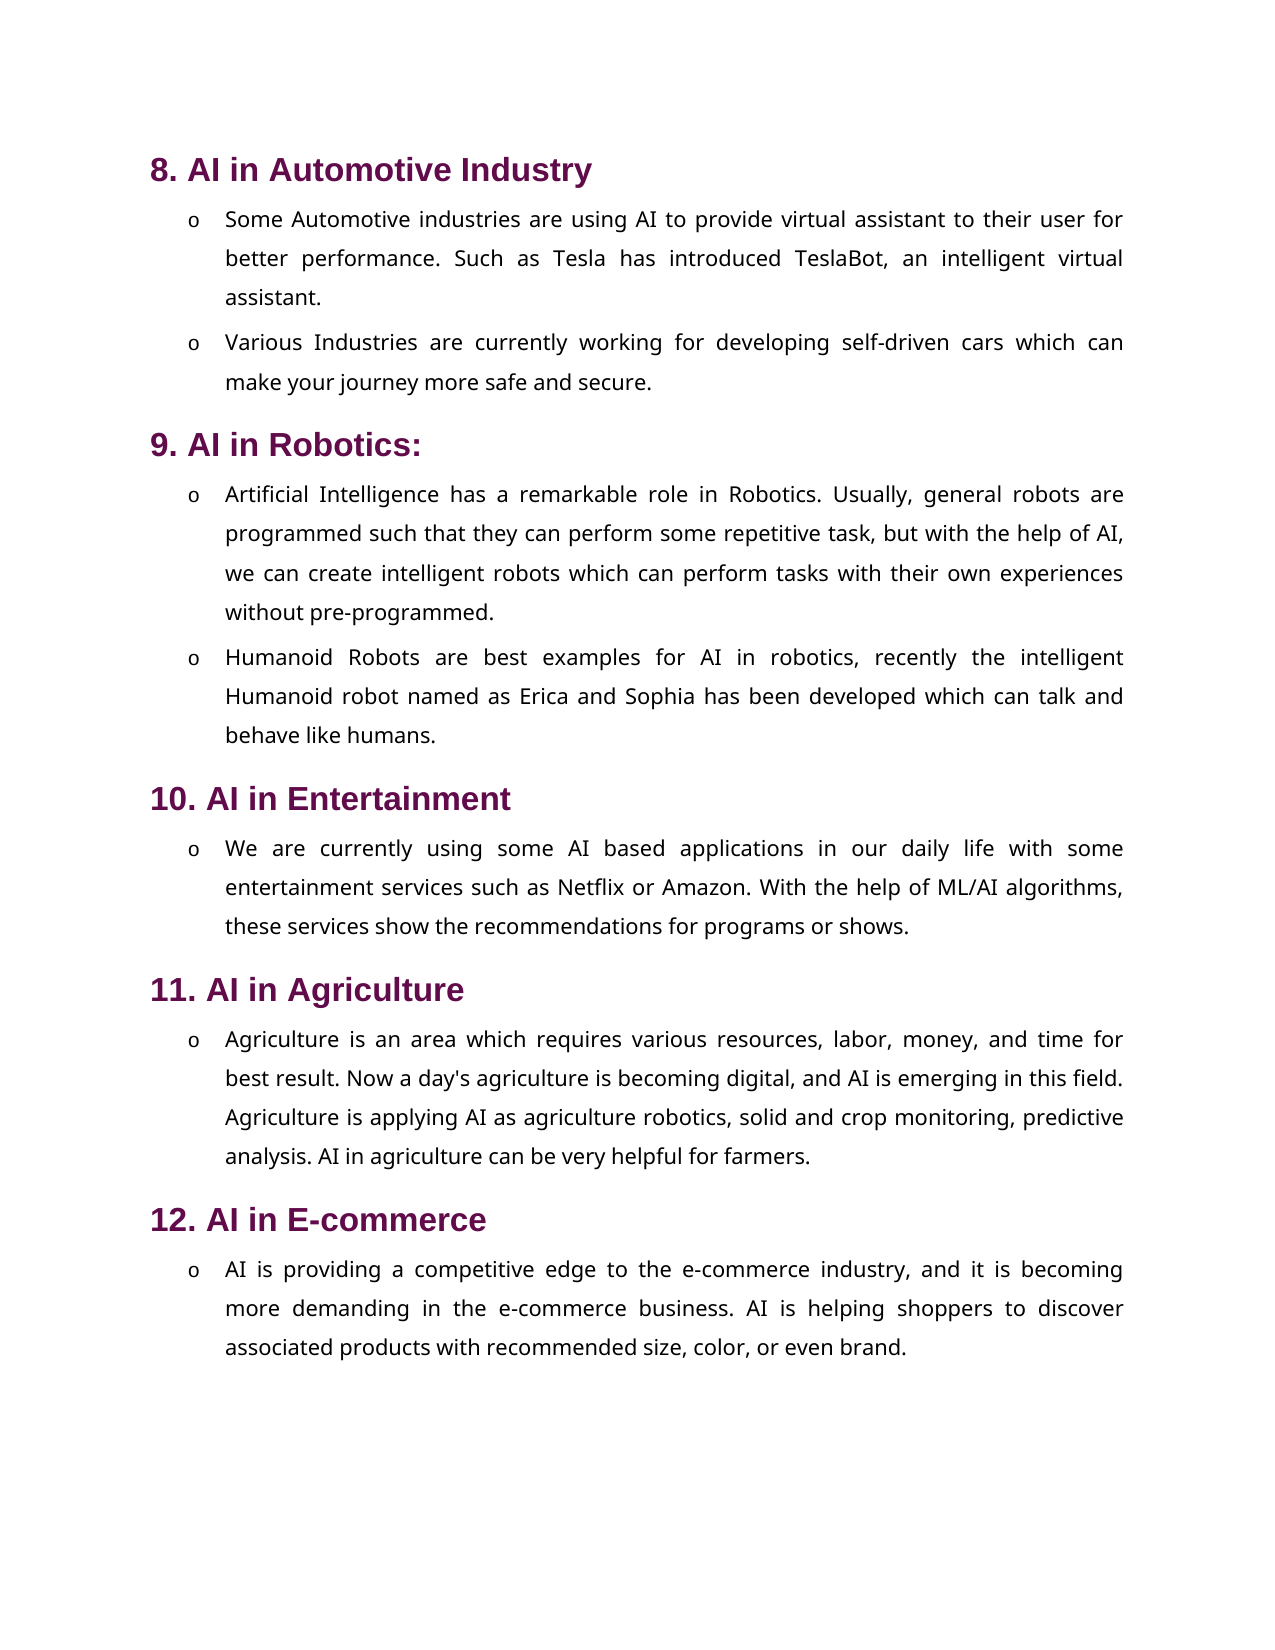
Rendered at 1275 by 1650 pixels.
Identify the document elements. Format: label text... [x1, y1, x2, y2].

list Artificial Intelligence has a remarkable role in Robotics. Usually, general robots are programmed such that they can perform some repetitive task, but with the help of AI, we can create intelligent robots which can perform tasks with their own experiences without pre-programmed. [187, 470, 1125, 626]
subtitle 11. AI in Agriculture [150, 970, 1125, 1008]
subtitle 9. AI in Robotics: [150, 425, 1125, 464]
subtitle 10. AI in Entertainment [150, 779, 1125, 817]
subtitle 8. AI in Automotive Industry [150, 150, 1125, 188]
subtitle 12. AI in E-commerce [150, 1200, 1125, 1238]
list We are currently using some AI based applications in our daily life with some entertainment services such as Netflix or Amazon. With the help of ML/AI algorithms, these services show the recommendations for programs or shows. [187, 824, 1125, 941]
list Some Automotive industries are using AI to provide virtual assistant to their user for better performance. Such as Tesla has introduced TeslaBot, an intelligent virtual assistant. [187, 195, 1125, 312]
list Various Industries are currently working for developing self-driven cars which can make your journey more safe and secure. [187, 318, 1125, 396]
list Agriculture is an area which requires various resources, labor, money, and time for best result. Now a day's agriculture is becoming digital, and AI is emerging in this field. Agriculture is applying AI as agriculture robotics, solid and crop monitoring, predictive analysis. AI in agriculture can be very helpful for farmers. [187, 1015, 1125, 1171]
list AI is providing a competitive edge to the e-commerce industry, and it is becoming more demanding in the e-commerce business. AI is helping shoppers to discover associated products with recommended size, color, or even brand. [187, 1245, 1125, 1362]
list Humanoid Robots are best examples for AI in robotics, recently the intelligent Humanoid robot named as Erica and Sophia has been developed which can talk and behave like humans. [187, 633, 1125, 750]
